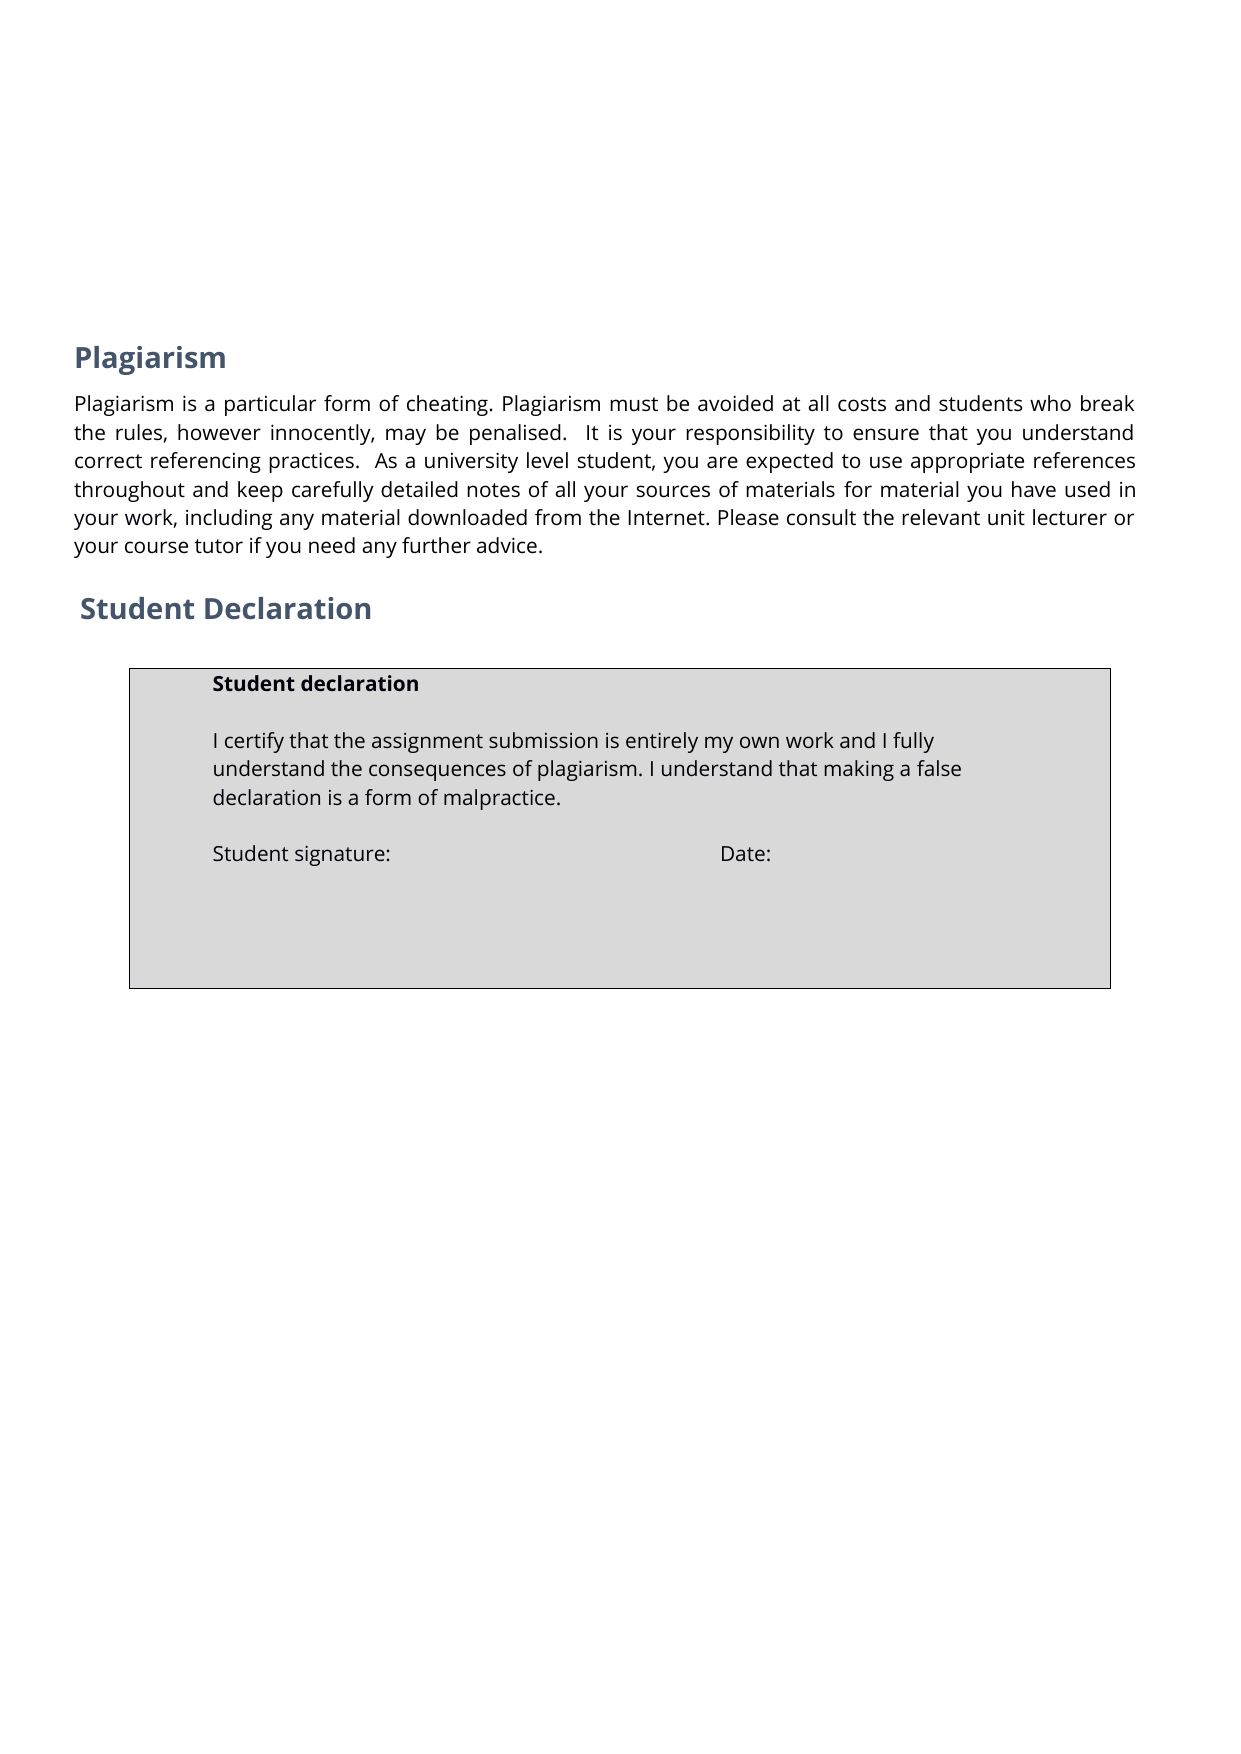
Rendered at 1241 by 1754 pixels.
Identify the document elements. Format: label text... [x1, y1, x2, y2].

table_header Student declaration I certify that the assignment submission is entirely my own work and I fully understand the consequences of plagiarism. I understand that making a false declaration is a form of malpractice. Student signature: Date: [130, 669, 1110, 988]
text Plagiarism is a particular form of cheating. Plagiarism must be avoided at all costs and students who break the rules, however innocently, may be penalised. It is your responsibility to ensure that you understand correct referencing practices. As a university level student, you are expected to use appropriate references throughout and keep carefully detailed notes of all your sources of materials for material you have used in your work, including any material downloaded from the Internet. Please consult the relevant unit lecturer or your course tutor if you need any further advice. [74, 389, 1137, 560]
text Plagiarism [74, 337, 1137, 377]
text Student Declaration [74, 588, 1137, 628]
